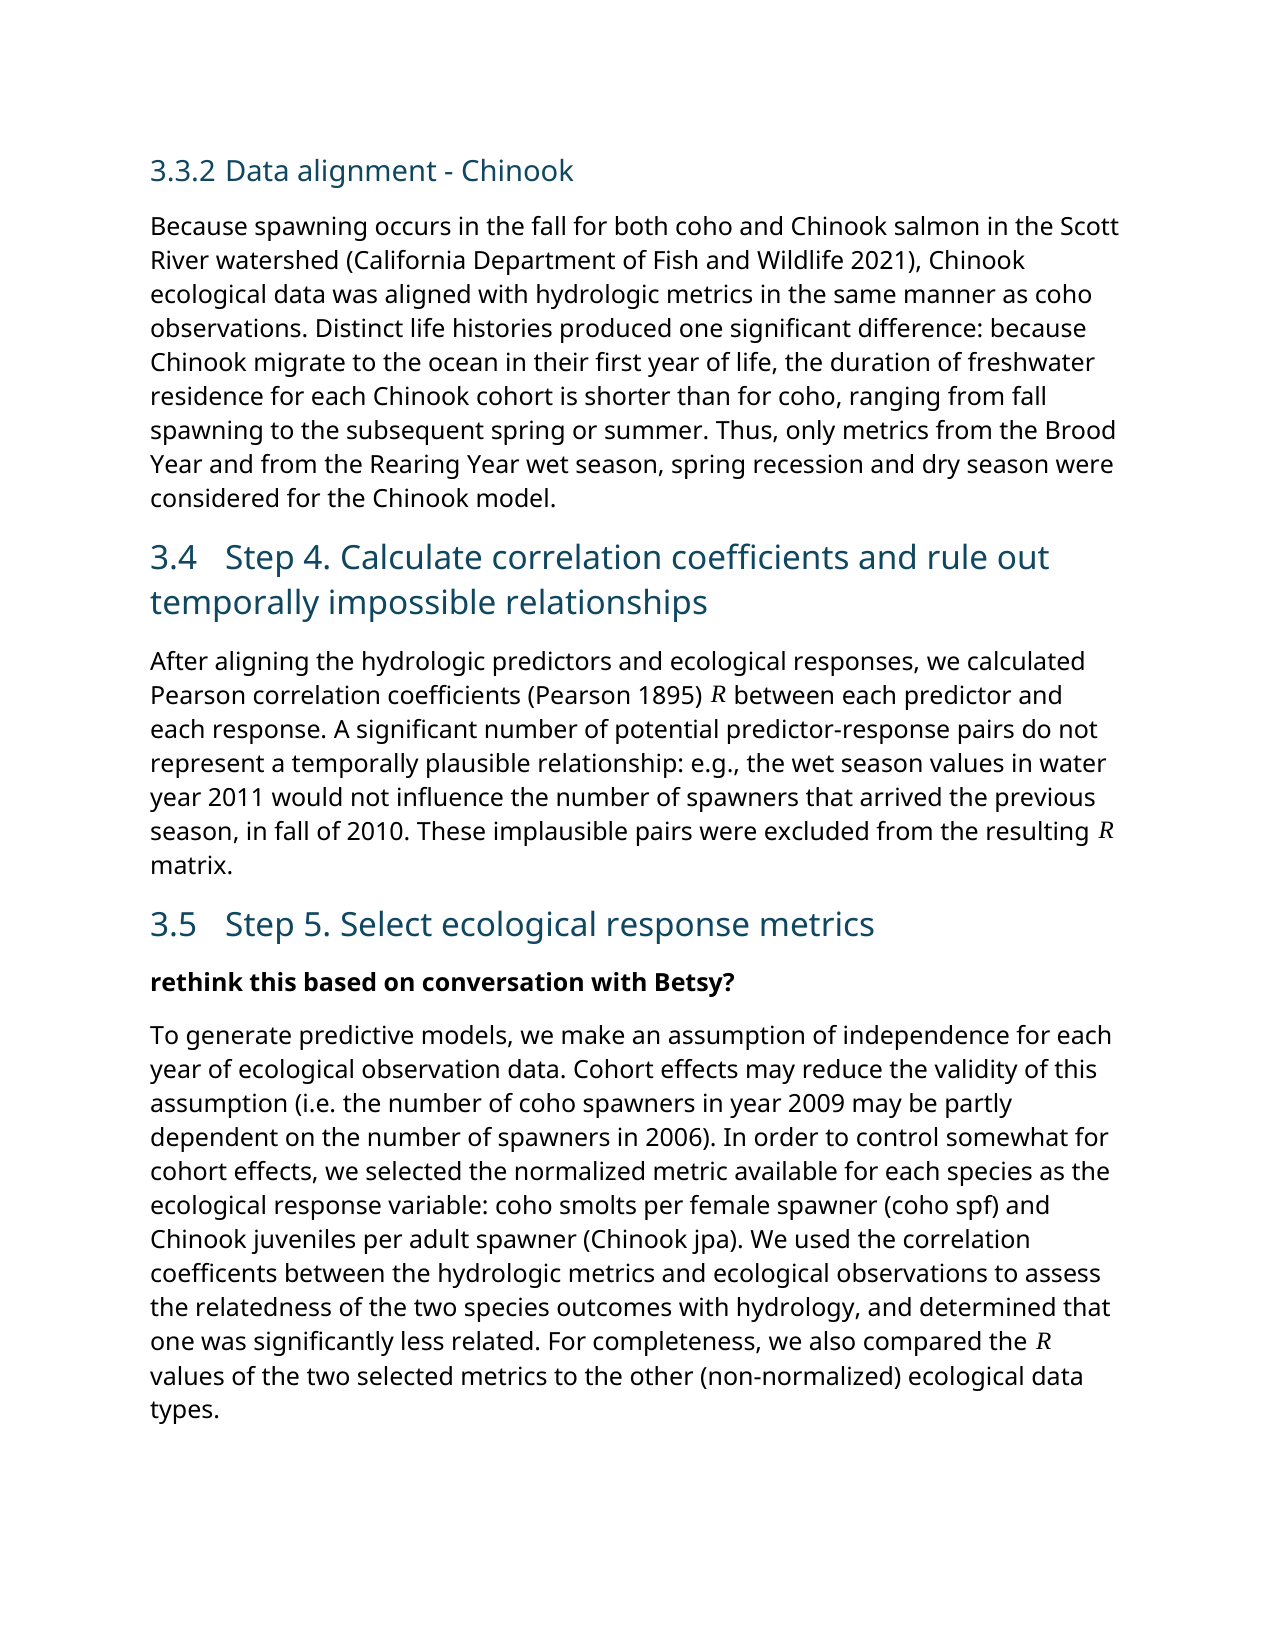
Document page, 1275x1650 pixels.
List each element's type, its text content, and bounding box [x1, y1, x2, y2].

text After aligning the hydrologic predictors and ecological responses, we calculated Pearson correlation coefficients (Pearson 1895) between each predictor and each response. A significant number of potential predictor-response pairs do not represent a temporally plausible relationship: e.g., the wet season values in water year 2011 would not influence the number of spawners that arrived the previous season, in fall of 2010. These implausible pairs were excluded from the resulting matrix. [150, 643, 1125, 882]
subtitle 3.3.2 Data alignment - Chinook [150, 150, 1125, 190]
text To generate predictive models, we make an assumption of independence for each year of ecological observation data. Cohort effects may reduce the validity of this assumption (i.e. the number of coho spawners in year 2009 may be partly dependent on the number of spawners in 2006). In order to control somewhat for cohort effects, we selected the normalized metric available for each species as the ecological response variable: coho smolts per female spawner (coho spf) and Chinook juveniles per adult spawner (Chinook jpa). We used the correlation coefficents between the hydrologic metrics and ecological observations to assess the relatedness of the two species outcomes with hydrology, and determined that one was significantly less related. For completeness, we also compared the values of the two selected metrics to the other (non-normalized) ecological data types. [150, 1017, 1125, 1426]
subtitle 3.4 Step 4. Calculate correlation coefficients and rule out temporally impossible relationships [150, 534, 1125, 624]
text Because spawning occurs in the fall for both coho and Chinook salmon in the Scott River watershed (California Department of Fish and Wildlife 2021), Chinook ecological data was aligned with hydrologic metrics in the same manner as coho observations. Distinct life histories produced one significant difference: because Chinook migrate to the ocean in their first year of life, the duration of freshwater residence for each Chinook cohort is shorter than for coho, ranging from fall spawning to the subsequent spring or summer. Thus, only metrics from the Brood Year and from the Rearing Year wet season, spring recession and dry season were considered for the Chinook model. [150, 208, 1125, 515]
text rethink this based on conversation with Betsy? [150, 965, 1125, 999]
subtitle 3.5 Step 5. Select ecological response metrics [150, 901, 1125, 946]
